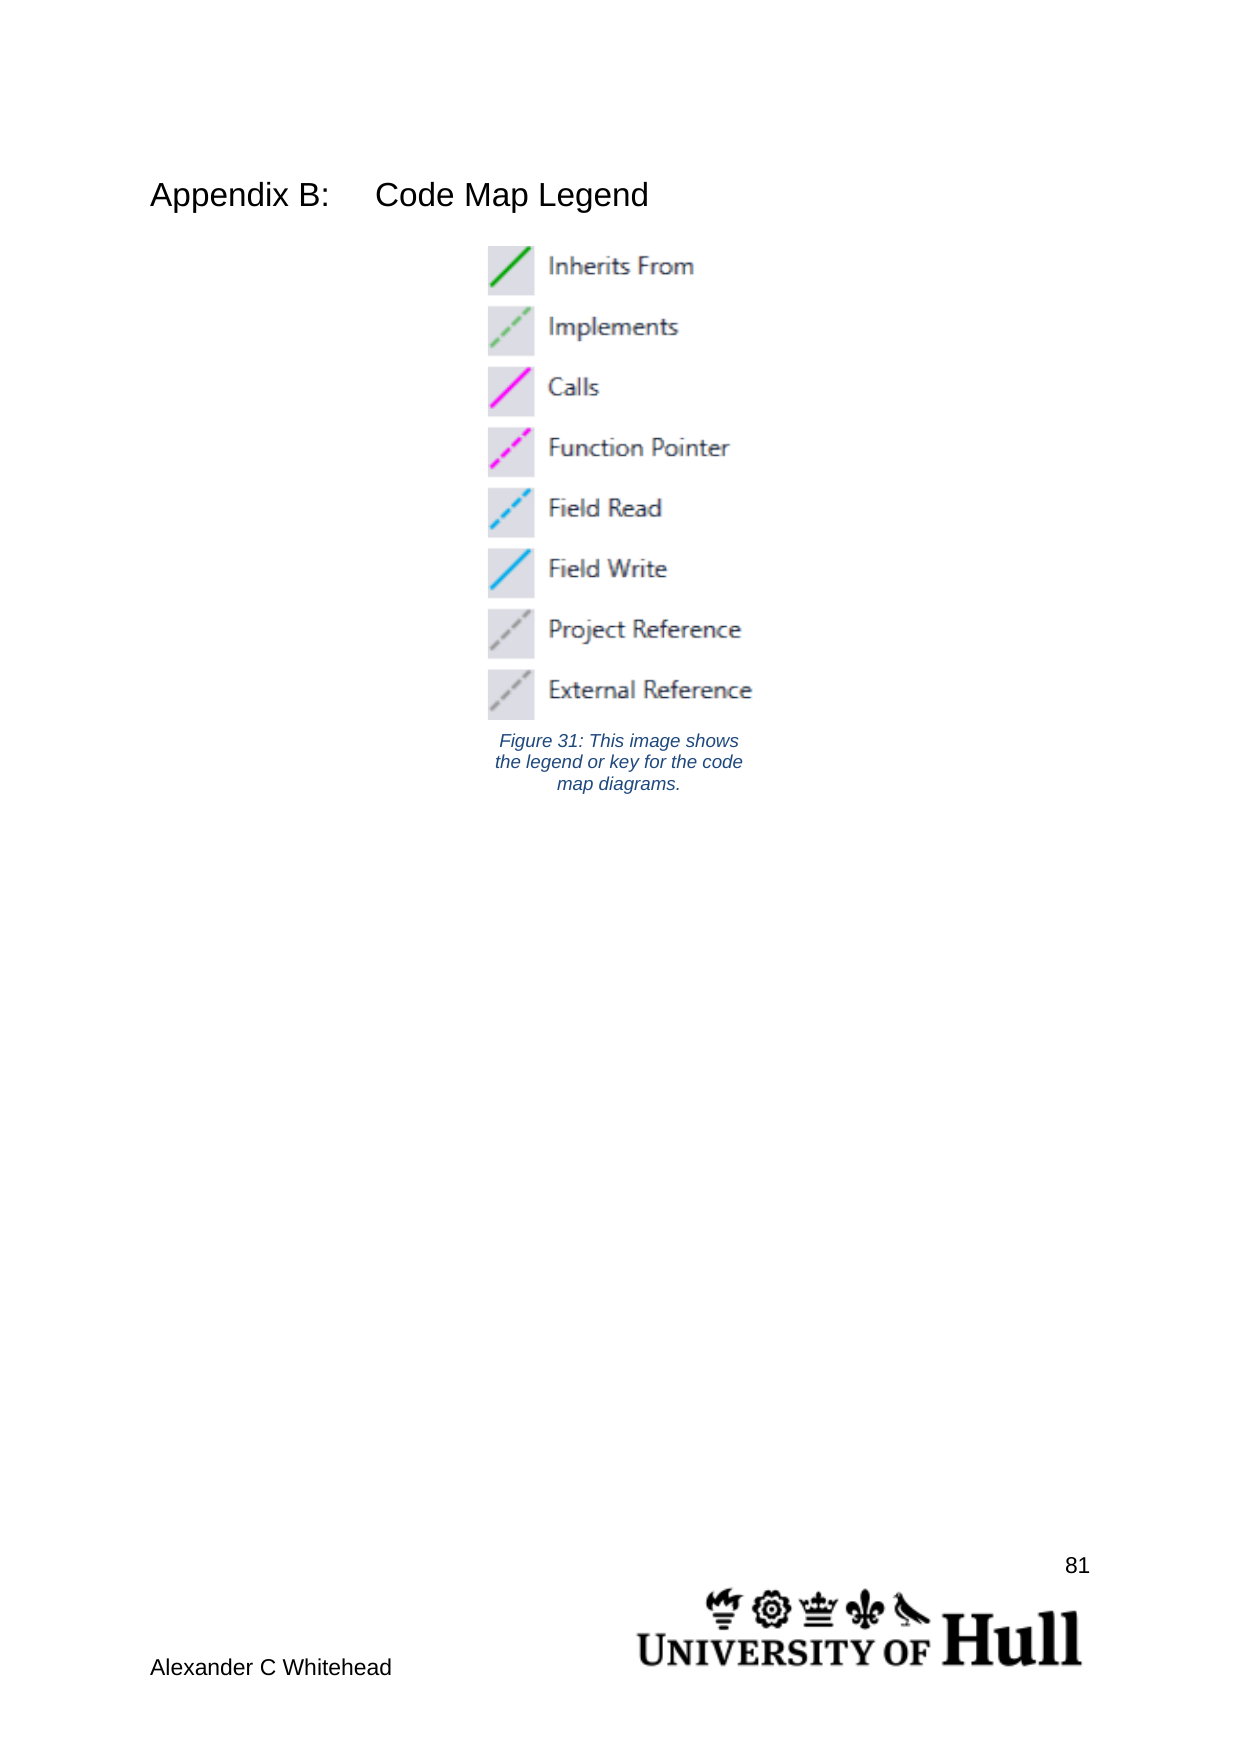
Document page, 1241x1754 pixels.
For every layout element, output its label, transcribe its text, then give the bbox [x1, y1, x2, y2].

picture [487, 246, 753, 720]
picture [630, 1578, 1091, 1676]
subtitle Code Map Legend [150, 175, 1090, 213]
